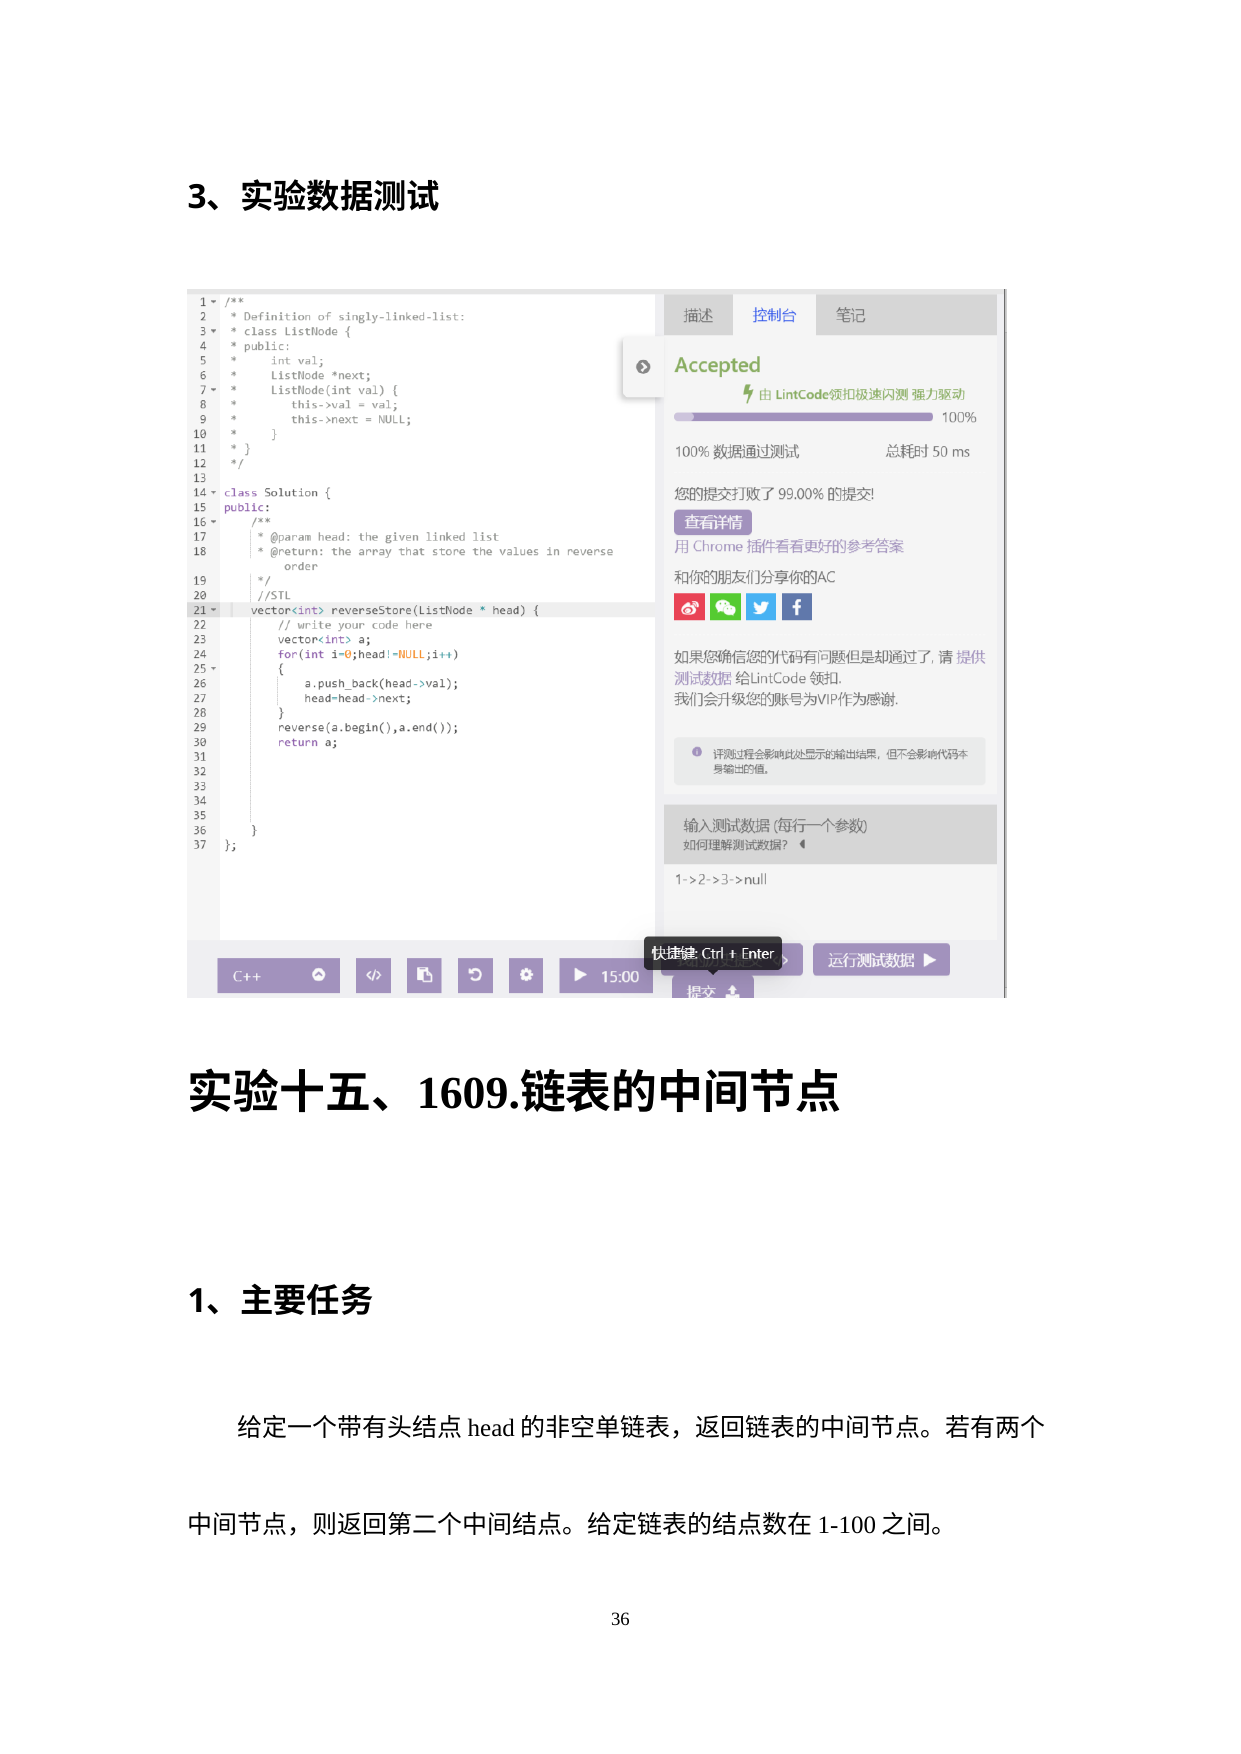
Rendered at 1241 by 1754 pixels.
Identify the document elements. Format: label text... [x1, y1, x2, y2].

text 给定一个带有头结点head的非空单链表，返回链表的中间节点。若有两个中间节点，则返回第二个中间结点。给定链表的结点数在1-100之间。 [187, 1393, 1053, 1555]
subtitle 3、实验数据测试 [187, 162, 1053, 227]
subtitle 1、主要任务 [187, 1265, 1053, 1330]
picture [187, 289, 1007, 998]
subtitle 实验十五、1609.链表的中间节点 [187, 1040, 1053, 1137]
